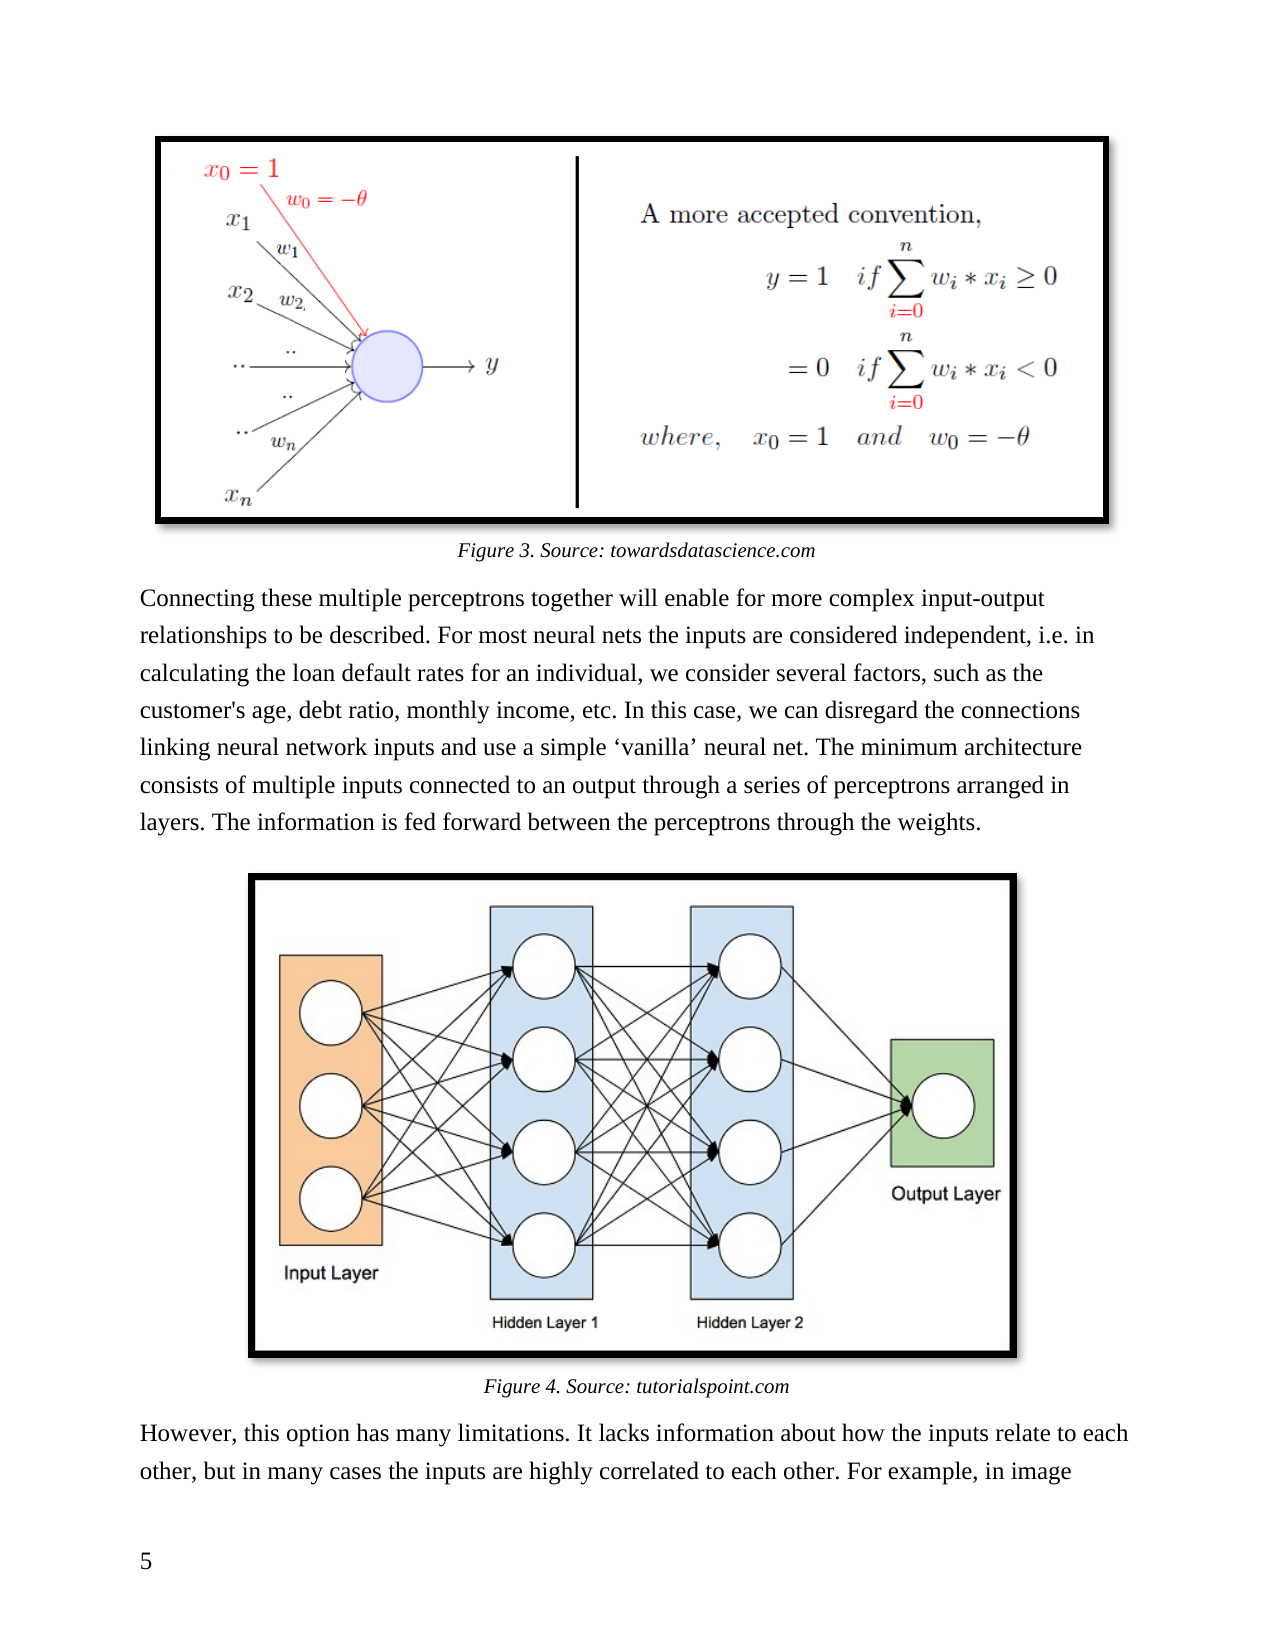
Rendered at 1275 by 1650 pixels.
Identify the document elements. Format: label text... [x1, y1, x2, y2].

text Figure 4. Source: tutorialspoint.com [139, 1373, 1136, 1398]
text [139, 1418, 1136, 1484]
picture [254, 880, 1011, 1352]
text Connecting these multiple perceptrons together will enable for more complex input-output relationships to be described. For most neural nets the inputs are considered independent, i.e. in calculating the loan default rates for an individual, we consider several factors, such as the customer's age, debt ratio, monthly income, etc. In this case, we can disregard the connections linking neural network inputs and use a simple ‘vanilla’ neural net. The minimum architecture consists of multiple inputs connected to an output through a series of perceptrons arranged in layers. The information is fed forward between the perceptrons through the weights. [139, 583, 1136, 836]
picture [161, 142, 1103, 517]
text Figure 3. Source: towardsdatascience.com [139, 538, 1136, 562]
